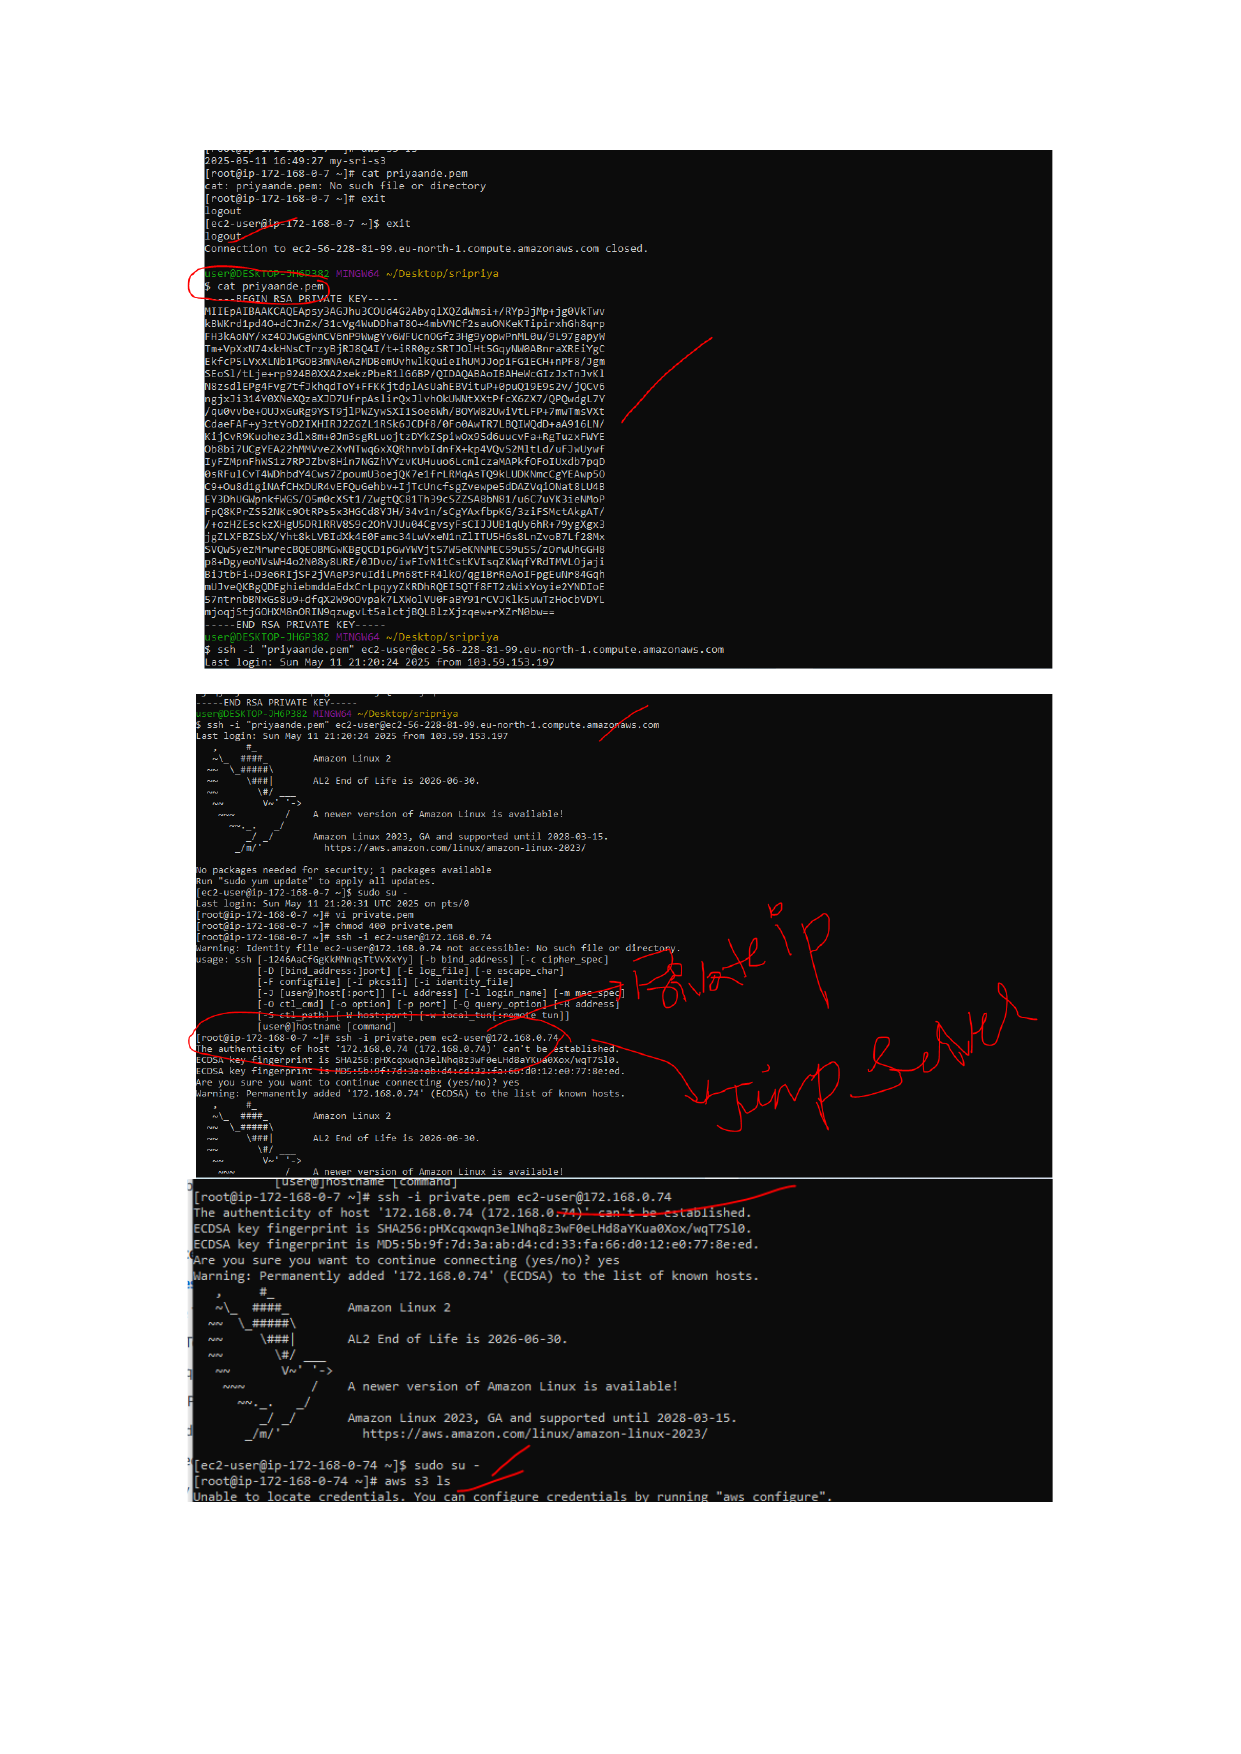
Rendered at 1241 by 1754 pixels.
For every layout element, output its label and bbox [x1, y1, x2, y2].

picture [187, 150, 1053, 669]
picture [187, 694, 1053, 1502]
